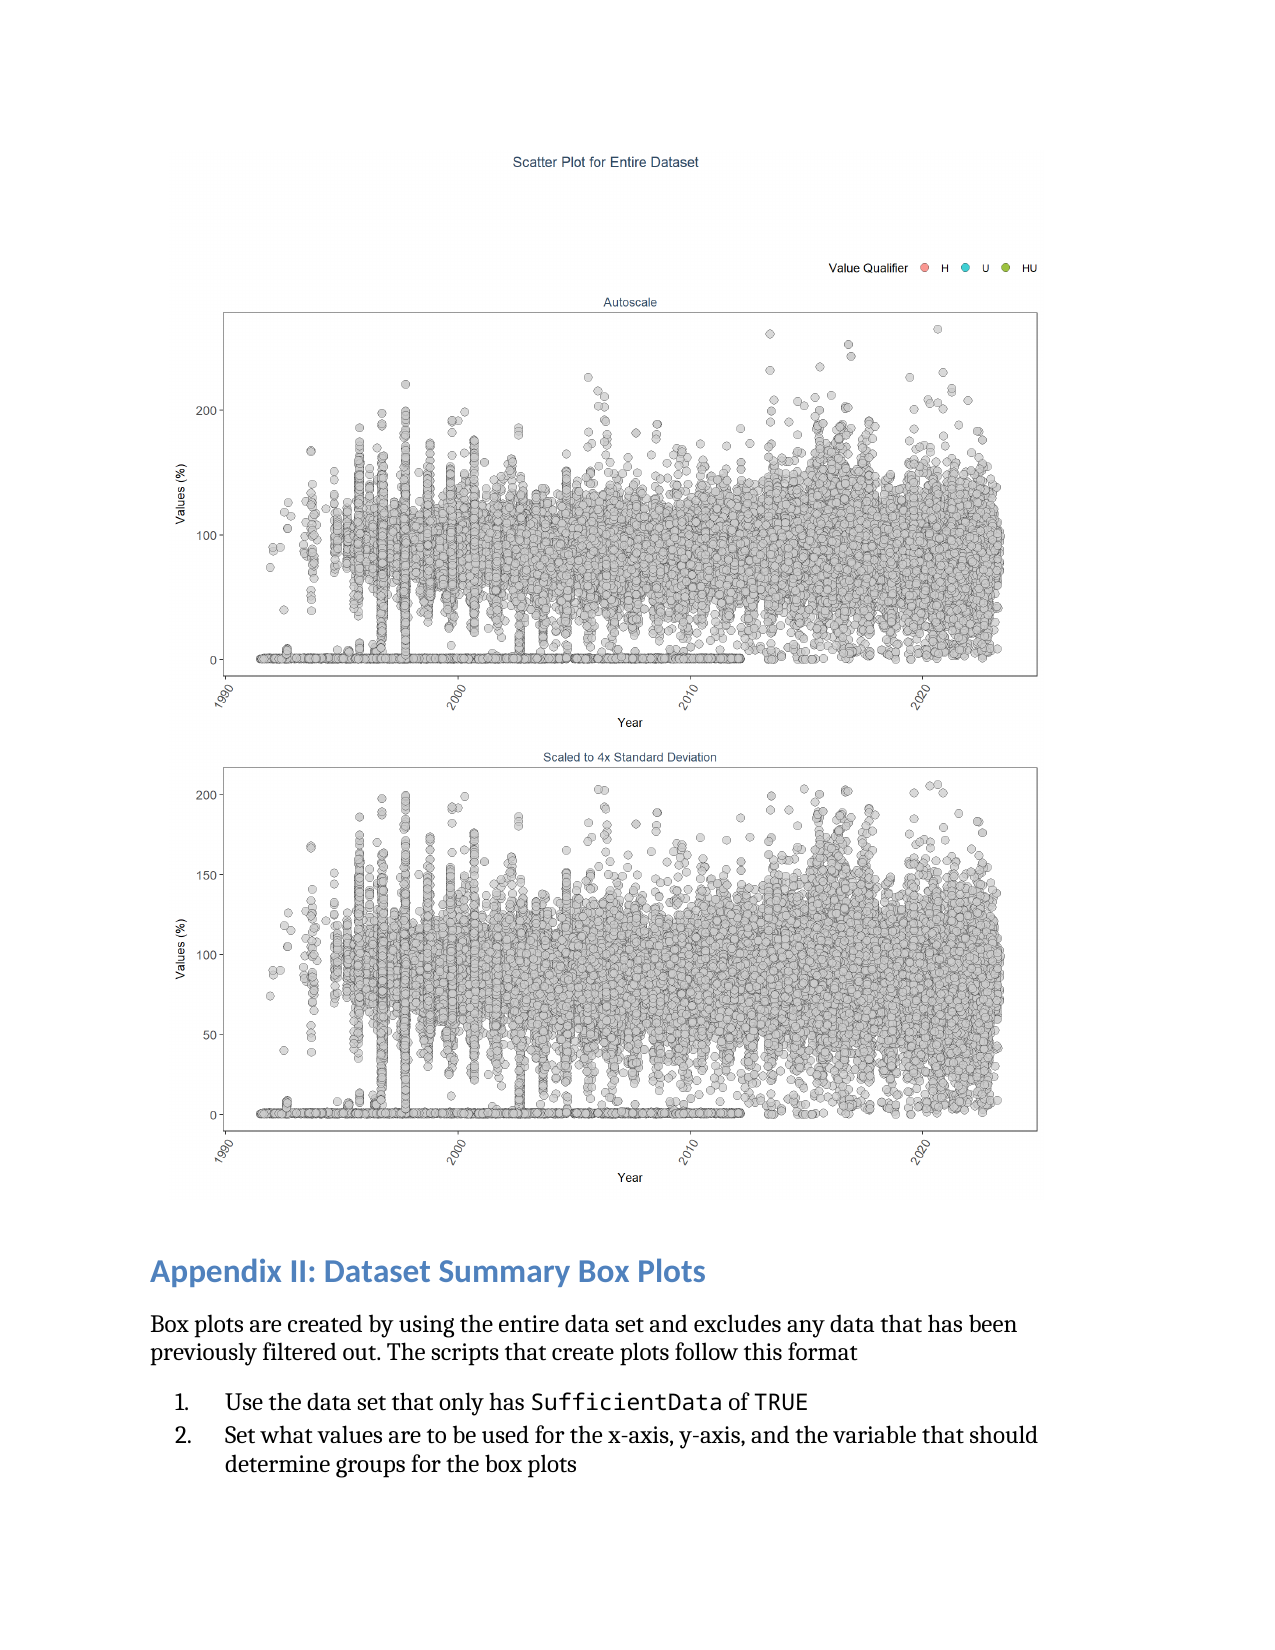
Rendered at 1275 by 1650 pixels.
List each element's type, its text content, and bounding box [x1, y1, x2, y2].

list Set what values are to be used for the x-axis, y-axis, and the variable that should determine groups for the box plots [175, 1421, 1125, 1478]
list Use the data set that only has SufficientData of TRUE [175, 1386, 1125, 1417]
subtitle Appendix II: Dataset Summary Box Plots [150, 1250, 1125, 1291]
picture [168, 150, 1044, 1200]
text Box plots are created by using the entire data set and excludes any data that has been previously filtered out. The scripts that create plots follow this format [150, 1309, 1125, 1367]
